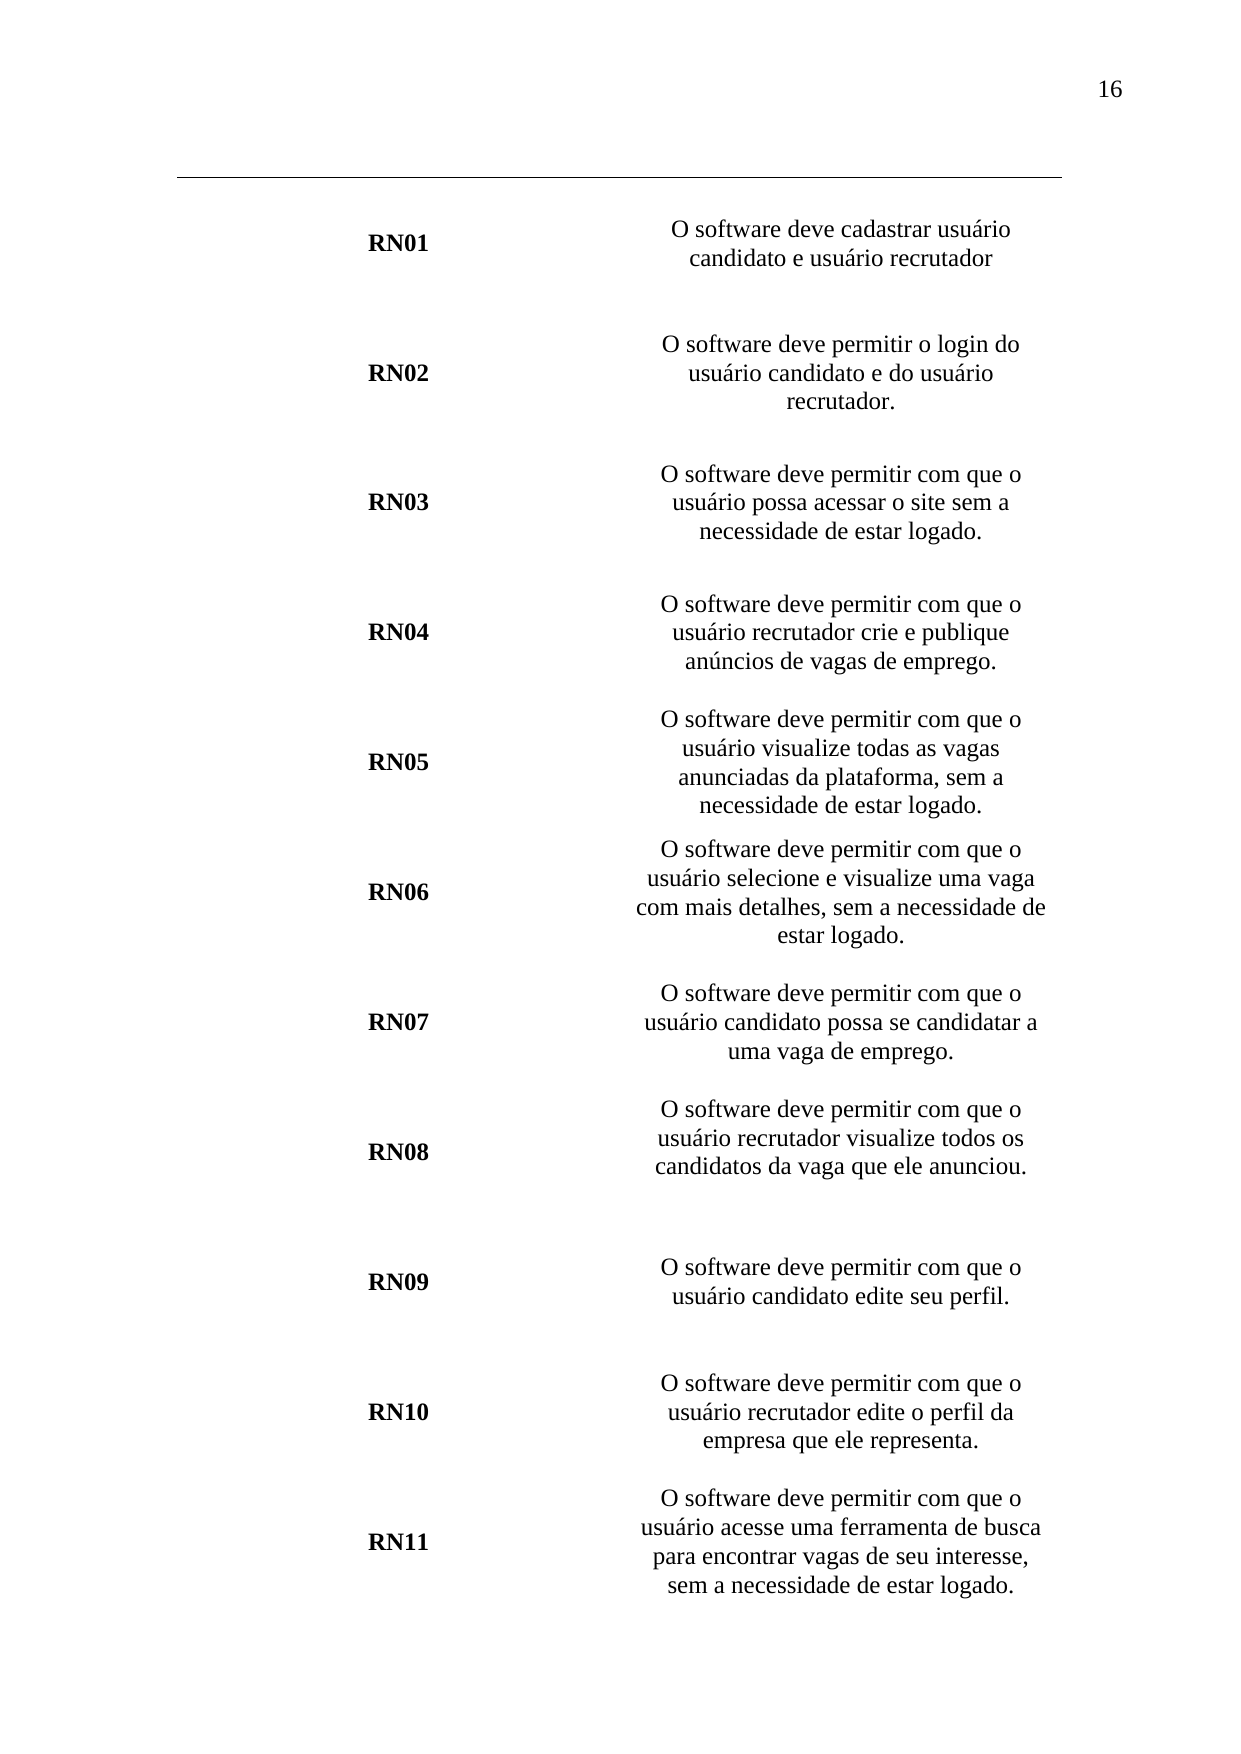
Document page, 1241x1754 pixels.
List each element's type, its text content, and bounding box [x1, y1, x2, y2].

table_cell O software deve permitir com que o usuário acesse uma ferramenta de busca para encontrar vagas de seu interesse, sem a necessidade de estar logado. [620, 1476, 1062, 1606]
table_cell RN04 [177, 567, 619, 697]
table_cell O software deve permitir com que o usuário recrutador visualize todos os candidatos da vaga que ele anunciou. [620, 1086, 1062, 1216]
table_cell O software deve permitir com que o usuário recrutador edite o perfil da empresa que ele representa. [620, 1346, 1062, 1476]
table_cell RN10 [177, 1346, 619, 1476]
table_cell O software deve permitir com que o usuário possa acessar o site sem a necessidade de estar logado. [620, 437, 1062, 567]
table_cell RN03 [177, 437, 619, 567]
table_cell O software deve permitir com que o usuário selecione e visualize uma vaga com mais detalhes, sem a necessidade de estar logado. [620, 827, 1062, 957]
table_cell O software deve permitir com que o usuário recrutador crie e publique anúncios de vagas de emprego. [620, 567, 1062, 697]
table_cell RN05 [177, 697, 619, 827]
table_cell RN09 [177, 1216, 619, 1346]
table_cell RN08 [177, 1086, 619, 1216]
table_cell O software deve cadastrar usuário candidato e usuário recrutador [620, 178, 1062, 307]
table_cell RN07 [177, 957, 619, 1086]
table_cell RN01 [177, 178, 619, 307]
table_cell O software deve permitir o login do usuário candidato e do usuário recrutador. [620, 307, 1062, 437]
table_cell RN02 [177, 307, 619, 437]
table_cell RN11 [177, 1476, 619, 1606]
table_cell O software deve permitir com que o usuário candidato edite seu perfil. [620, 1216, 1062, 1346]
table_cell RN06 [177, 827, 619, 957]
table_cell O software deve permitir com que o usuário visualize todas as vagas anunciadas da plataforma, sem a necessidade de estar logado. [620, 697, 1062, 827]
table_cell O software deve permitir com que o usuário candidato possa se candidatar a uma vaga de emprego. [620, 957, 1062, 1086]
